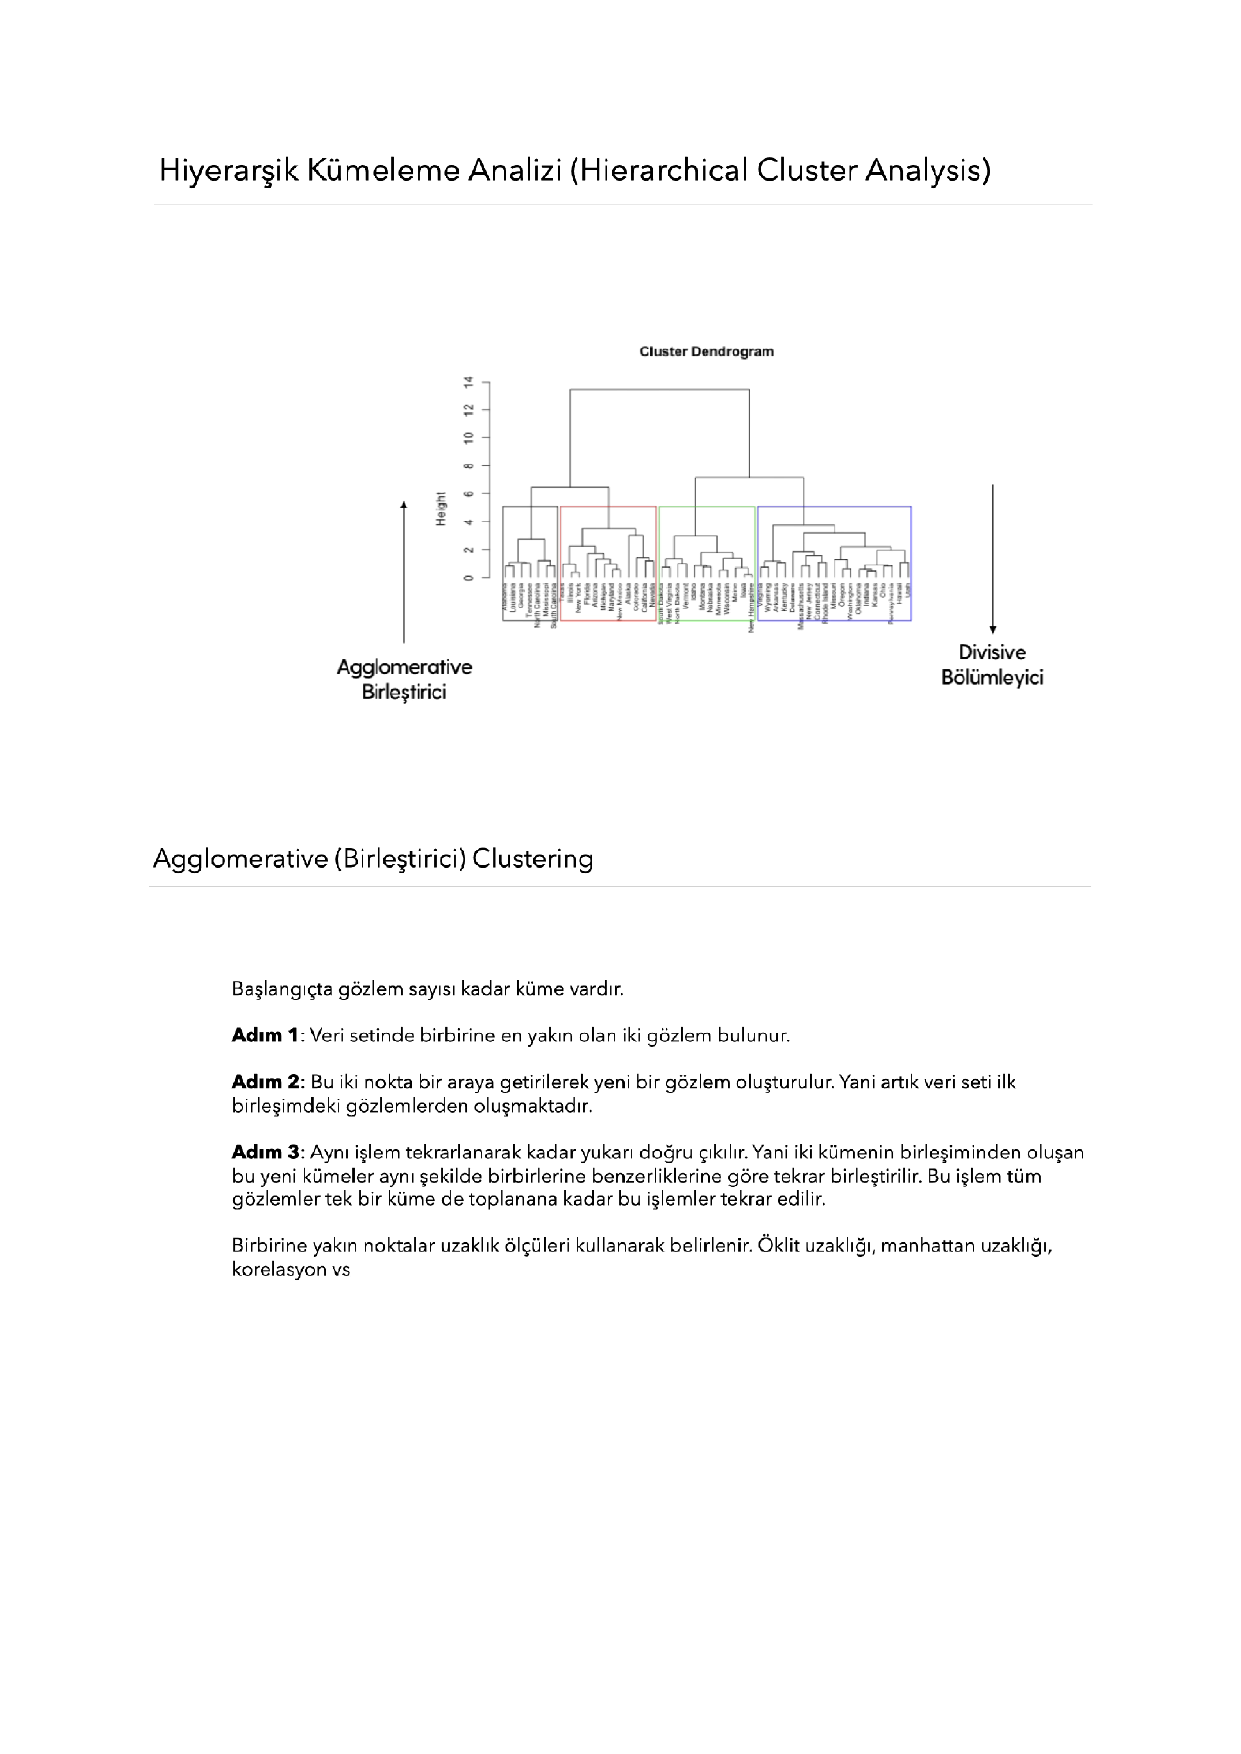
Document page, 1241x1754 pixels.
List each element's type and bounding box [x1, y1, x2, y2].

picture [147, 837, 1093, 1296]
picture [147, 147, 1093, 709]
